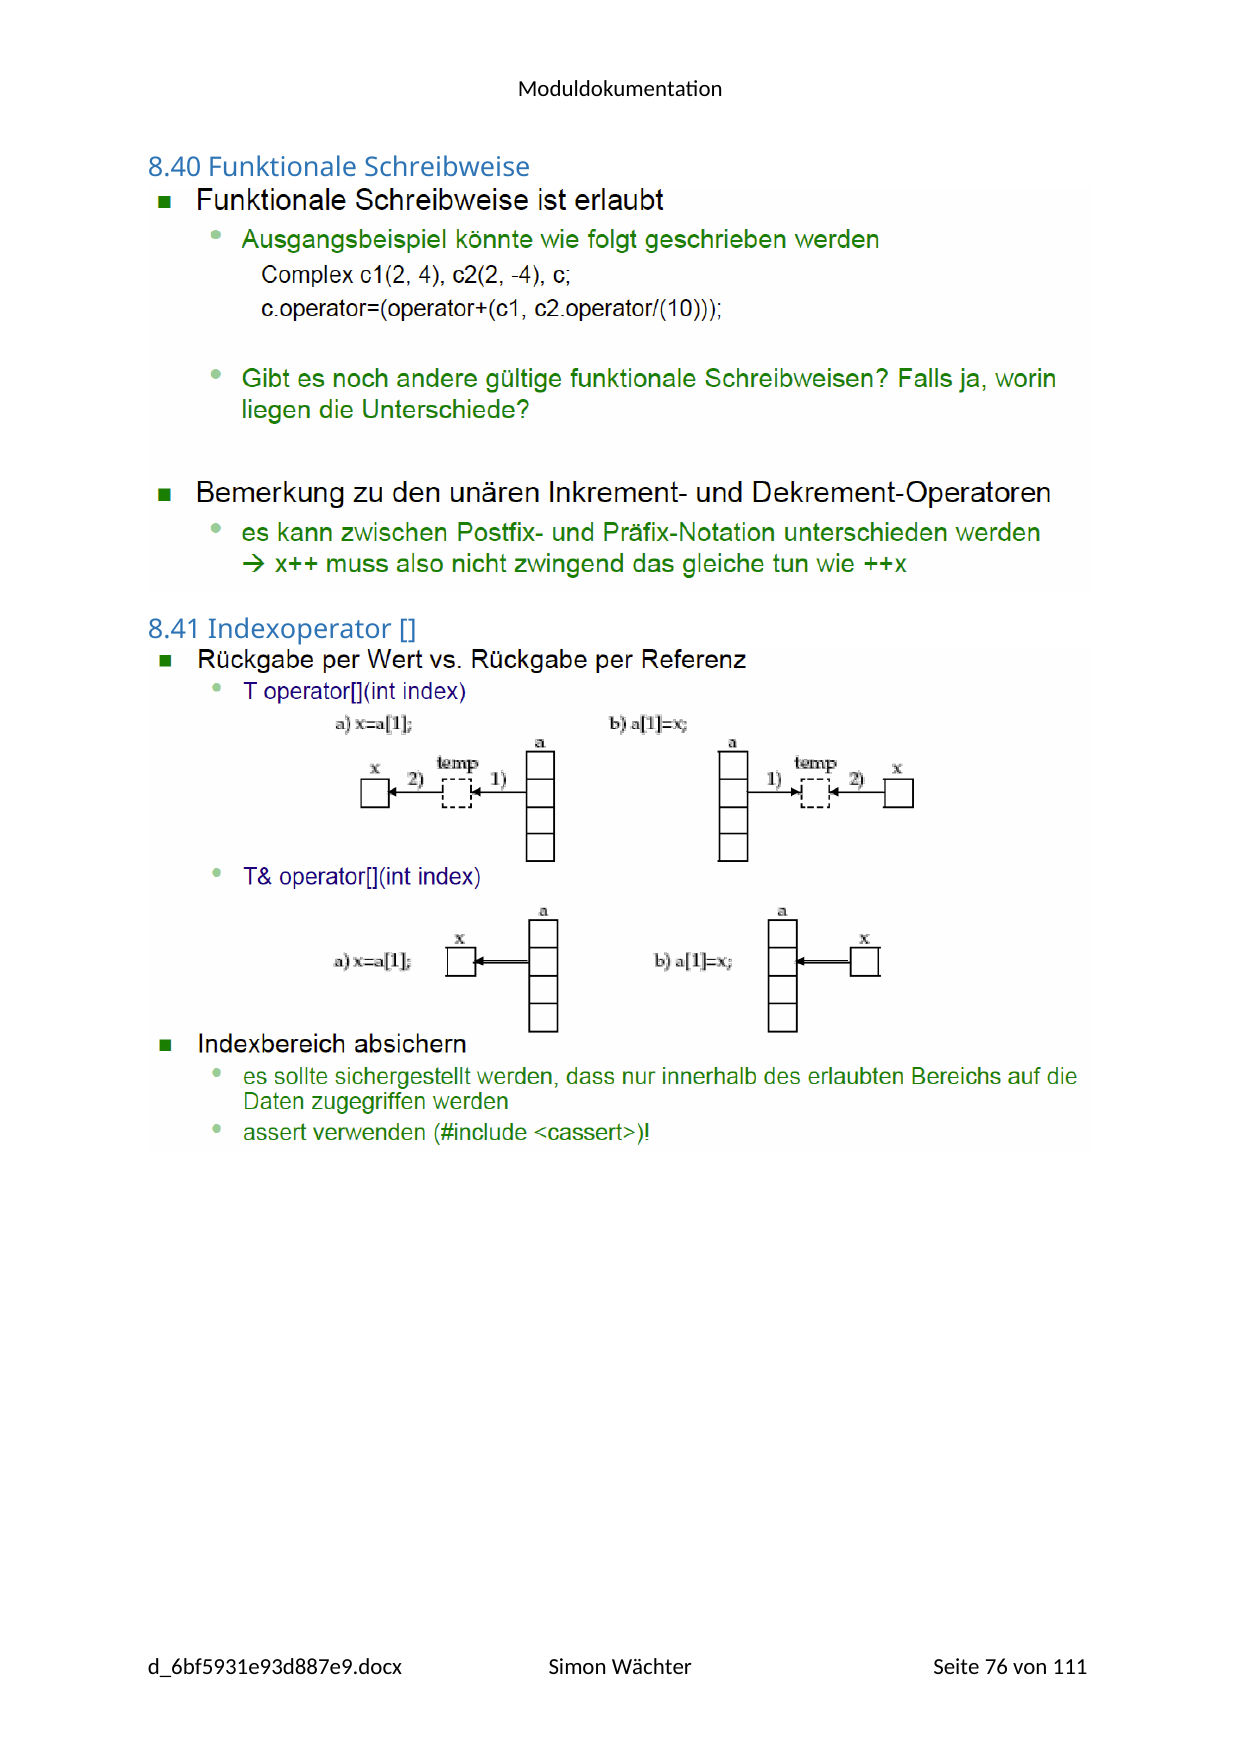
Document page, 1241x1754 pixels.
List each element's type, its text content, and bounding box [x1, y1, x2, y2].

picture [147, 187, 1093, 591]
picture [147, 649, 1093, 1152]
subtitle Indexoperator [] [148, 609, 1093, 646]
subtitle Funktionale Schreibweise [148, 148, 1093, 184]
